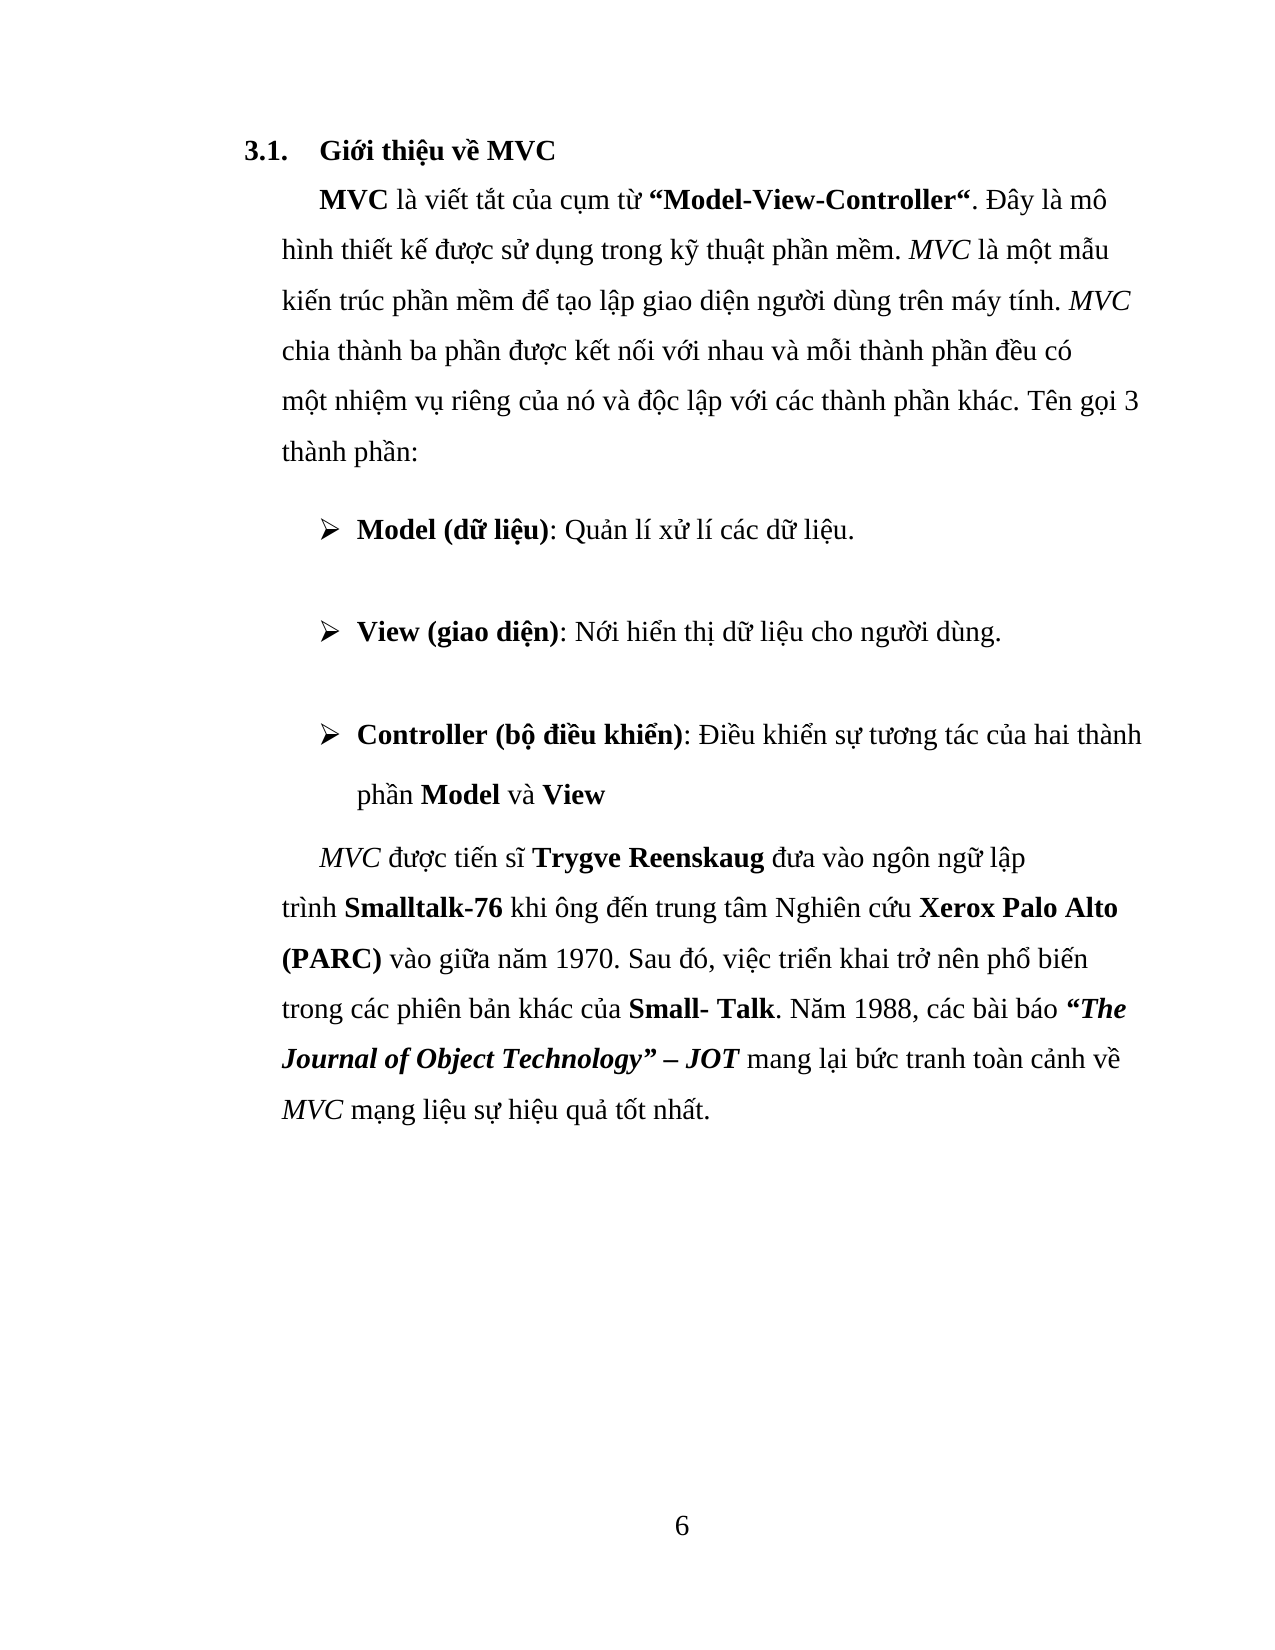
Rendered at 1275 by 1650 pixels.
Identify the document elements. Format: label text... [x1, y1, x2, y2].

list Controller (bộ điều khiển): Điều khiển sự tương tác của hai thành phần Model và View [319, 701, 1157, 811]
list Model (dữ liệu): Quản lí xử lí các dữ liệu. [319, 497, 1157, 556]
list View (giao diện): Nới hiển thị dữ liệu cho người dùng. [319, 599, 1157, 658]
text MVC được tiến sĩ Trygve Reenskaug đưa vào ngôn ngữ lập trình Smalltalk-76 khi ông đến trung tâm Nghiên cứu Xerox Palo Alto (PARC) vào giữa năm 1970. Sau đó, việc triển khai trở nên phổ biến trong các phiên bản khác của Small- Talk. Năm 1988, các bài báo “The Journal of Object Technology” – JOT mang lại bức tranh toàn cảnh về MVC mạng liệu sự hiệu quả tốt nhất. [282, 840, 1157, 1125]
subtitle Giới thiệu về MVC [244, 133, 1157, 167]
text MVC là viết tắt của cụm từ “Model-View-Controller“. Đây là mô hình thiết kế được sử dụng trong kỹ thuật phần mềm. MVC là một mẫu kiến trúc phần mềm để tạo lập giao diện người dùng trên máy tính. MVC chia thành ba phần được kết nối với nhau và mỗi thành phần đều có một nhiệm vụ riêng của nó và độc lập với các thành phần khác. Tên gọi 3 thành phần: [282, 182, 1157, 467]
